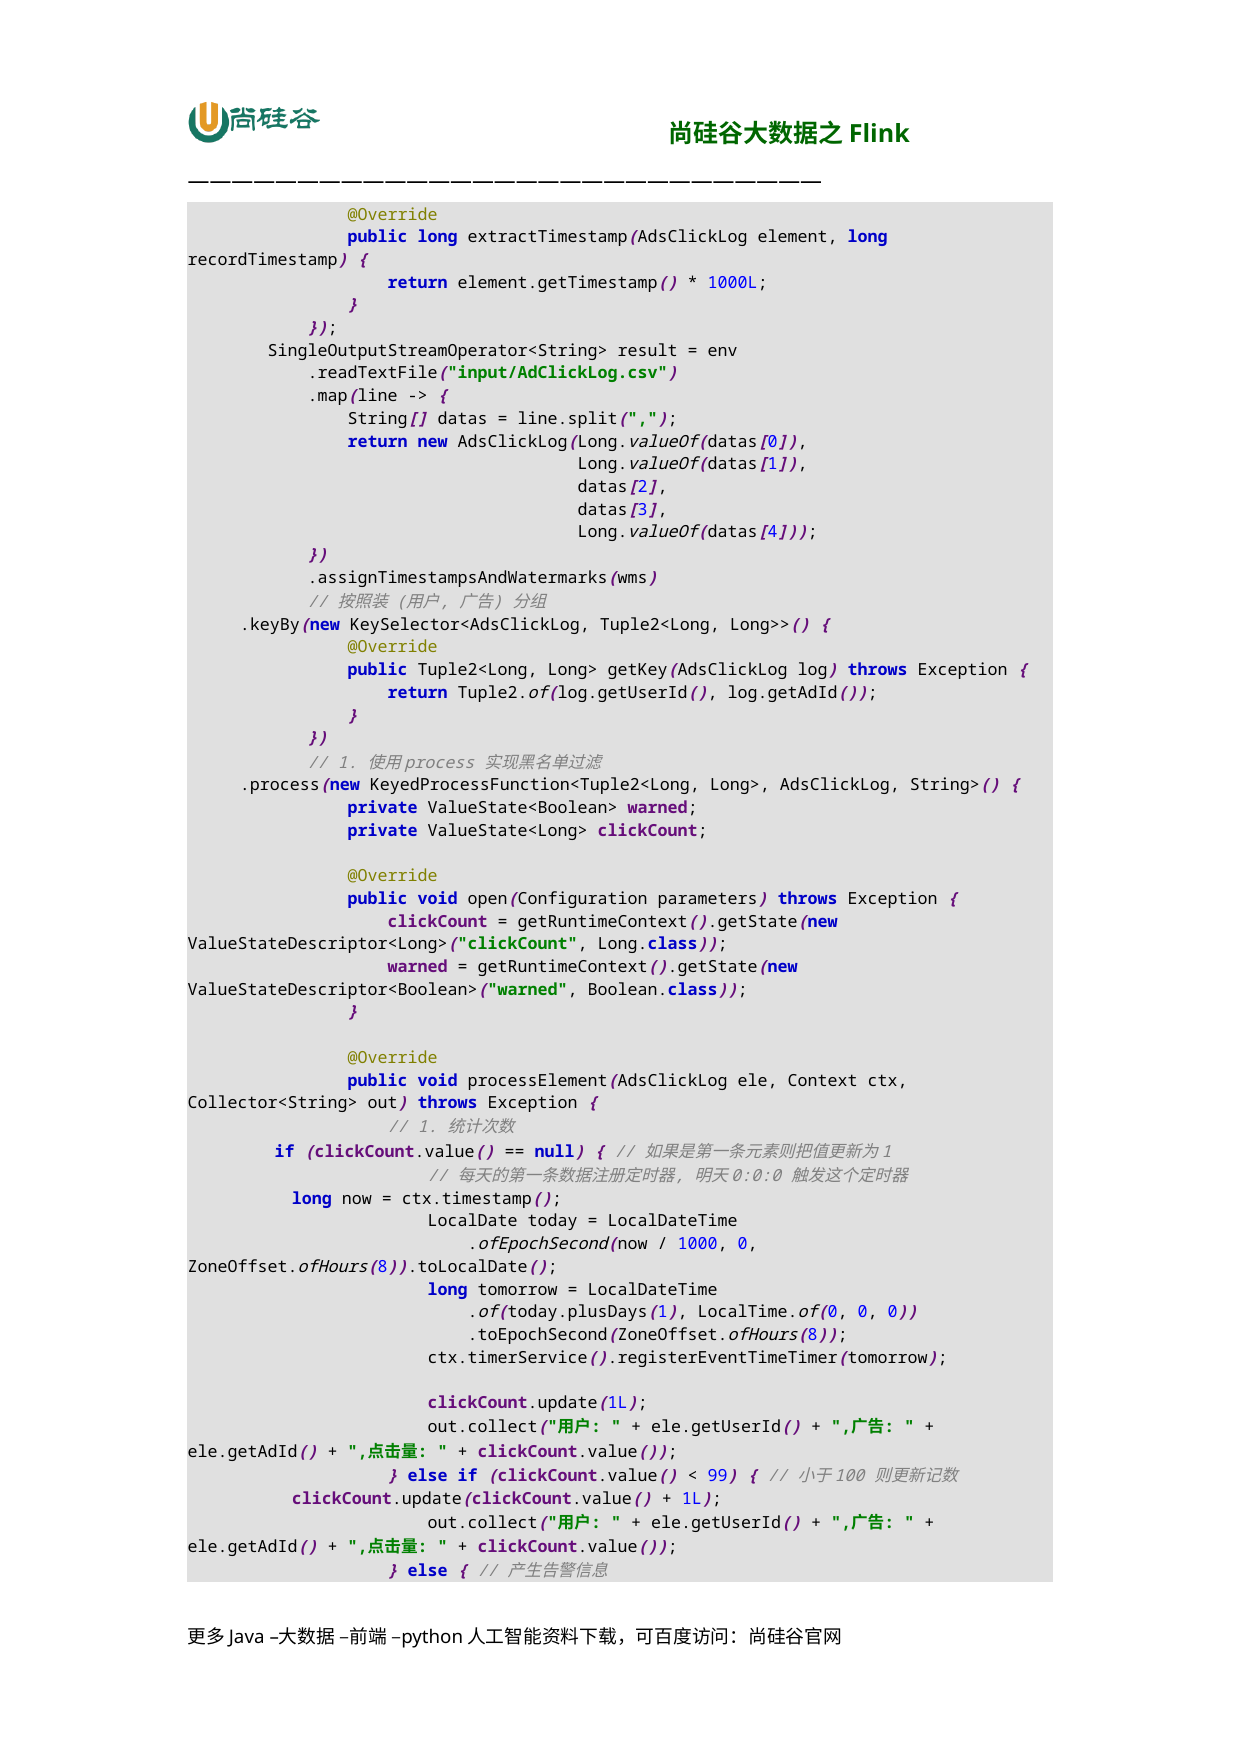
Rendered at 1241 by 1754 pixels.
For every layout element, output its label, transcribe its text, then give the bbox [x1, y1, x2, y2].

picture [187, 101, 320, 143]
